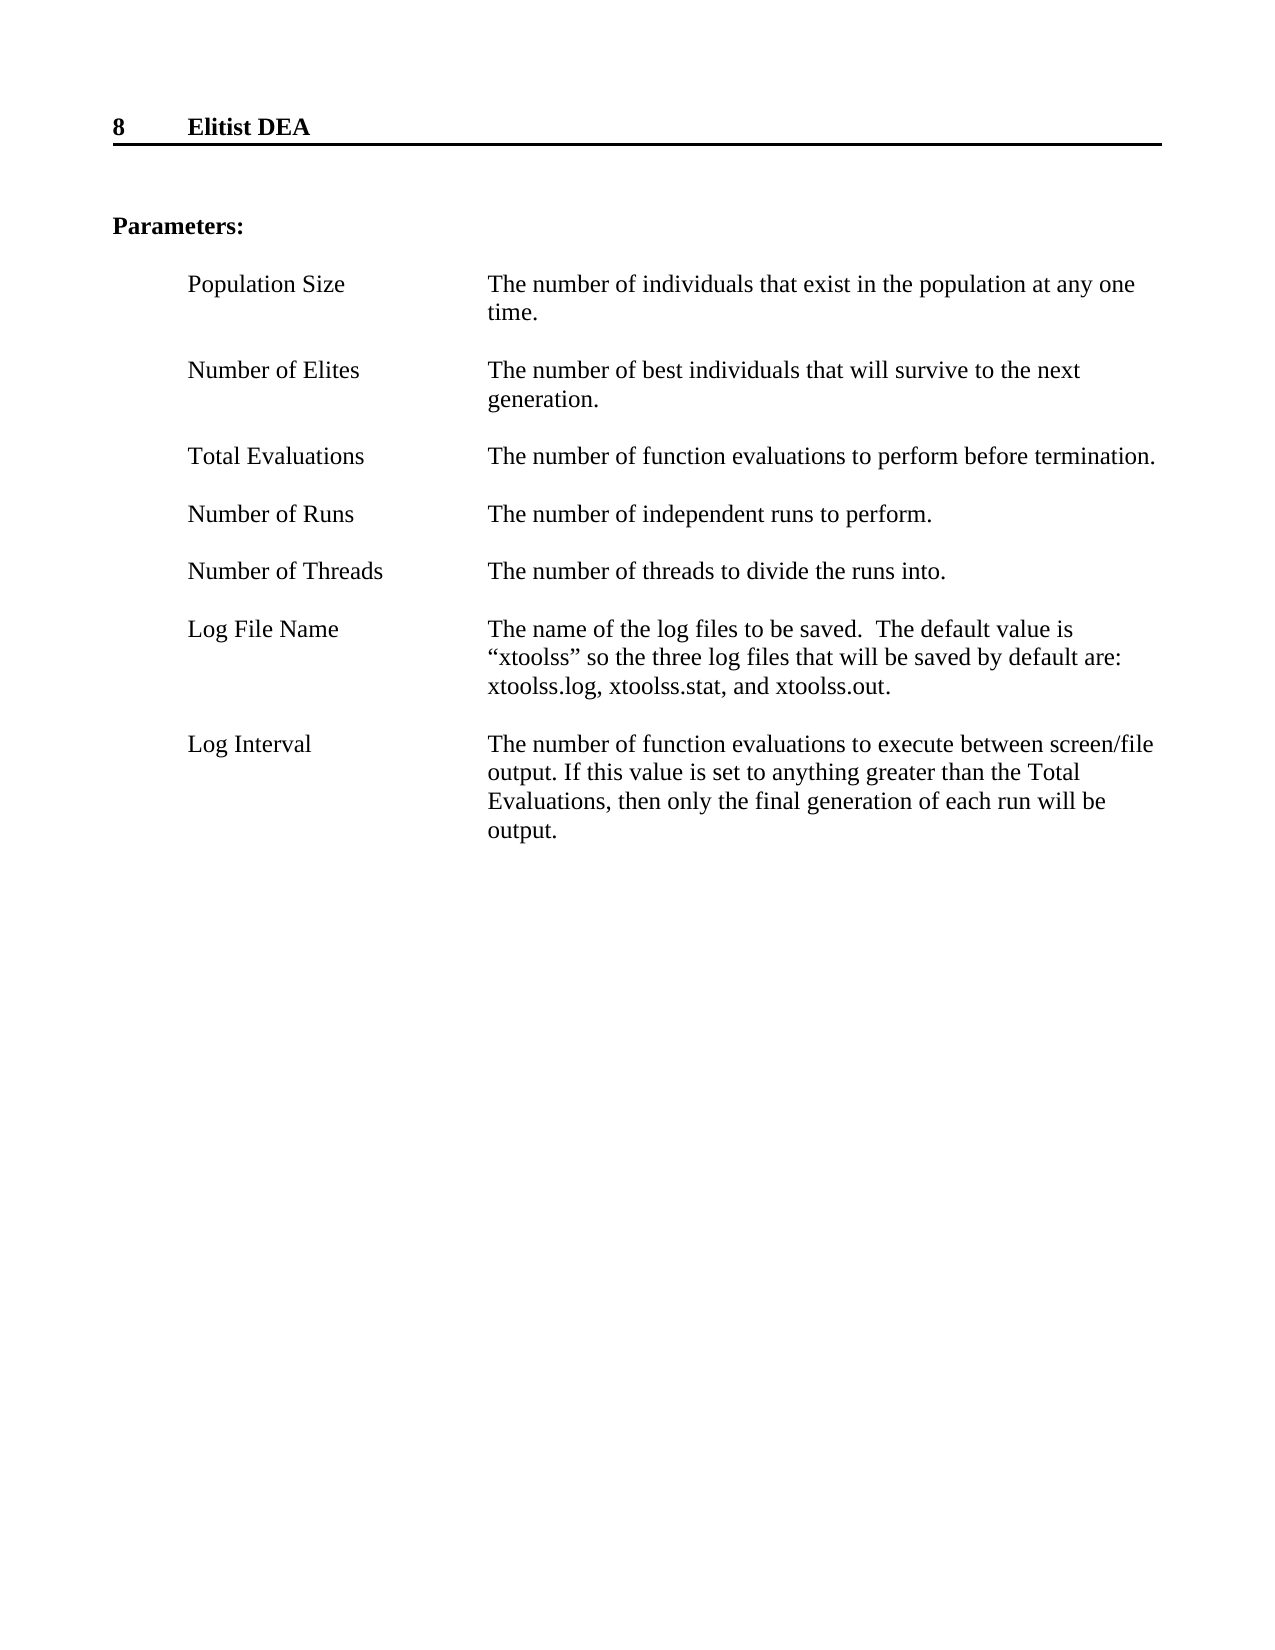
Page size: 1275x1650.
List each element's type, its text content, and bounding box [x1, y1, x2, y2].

text Number of Elites The number of best individuals that will survive to the next generation. [187, 355, 1162, 412]
text Population Size The number of individuals that exist in the population at any one time. [187, 269, 1162, 326]
text Number of Runs The number of independent runs to perform. [187, 499, 1162, 527]
text Log Interval The number of function evaluations to execute between screen/file output. If this value is set to anything greater than the Total Evaluations, then only the final generation of each run will be output. [187, 729, 1162, 844]
text Total Evaluations The number of function evaluations to perform before termination. [187, 441, 1162, 470]
text Log File Name The name of the log files to be saved. The default value is “xtoolss” so the three log files that will be saved by default are: xtoolss.log, xtoolss.stat, and xtoolss.out. [187, 614, 1162, 700]
text Parameters: [112, 211, 1162, 240]
subtitle 8 Elitist DEA [112, 112, 1162, 146]
text Number of Threads The number of threads to divide the runs into. [187, 556, 1162, 585]
